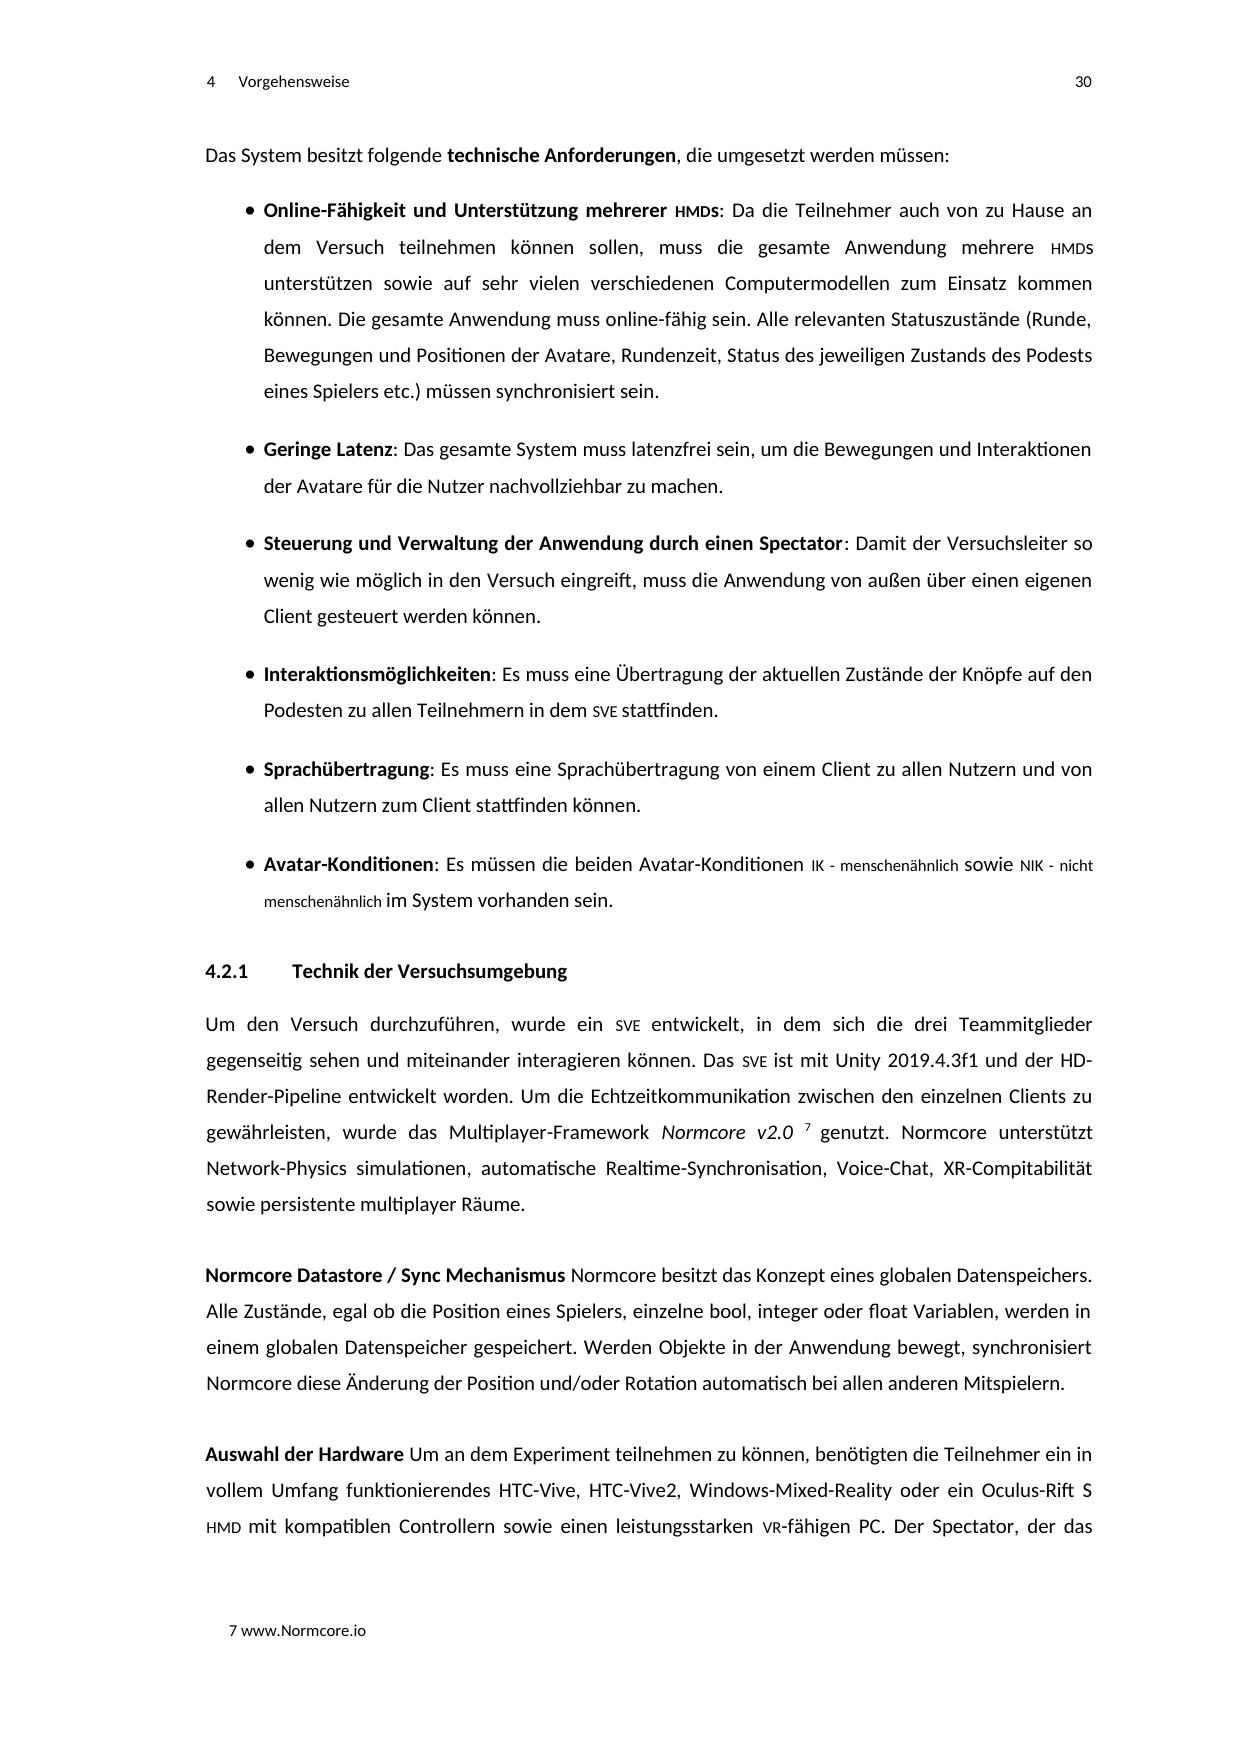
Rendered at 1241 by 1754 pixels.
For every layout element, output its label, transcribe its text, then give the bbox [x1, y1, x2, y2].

list Geringe Latenz: Das gesamte System muss latenzfrei sein, um die Bewegungen und Interaktionen der Avatare für die Nutzer nachvollziehbar zu machen. [244, 434, 1093, 498]
text 4.2.1 Technik der Versuchsumgebung [205, 958, 1133, 983]
text Normcore Datastore / Sync Mechanismus Normcore besitzt das Konzept eines globalen Datenspeichers. Alle Zustände, egal ob die Position eines Spielers, einzelne bool, integer oder float Variablen, werden in einem globalen Datenspeicher gespeichert. Werden Objekte in der Anwendung bewegt, synchronisiert Normcore diese Änderung der Position und/oder Rotation automatisch bei allen anderen Mitspielern. [205, 1262, 1093, 1396]
list Sprachübertragung: Es muss eine Sprachübertragung von einem Client zu allen Nutzern und von allen Nutzern zum Client stattfinden können. [244, 754, 1093, 818]
text Das System besitzt folgende technische Anforderungen, die umgesetzt werden müssen: [205, 142, 1093, 167]
list Avatar-Konditionen: Es müssen die beiden Avatar-Konditionen IK - menschenähnlich sowie NIK - nicht menschenähnlich im System vorhanden sein. [244, 849, 1093, 913]
list Steuerung und Verwaltung der Anwendung durch einen Spectator: Damit der Versuchsleiter so wenig wie möglich in den Versuch eingreift, muss die Anwendung von außen über einen eigenen Client gesteuert werden können. [244, 528, 1093, 628]
list Interaktionsmöglichkeiten: Es muss eine Übertragung der aktuellen Zustände der Knöpfe auf den Podesten zu allen Teilnehmern in dem SVE stattfinden. [244, 659, 1093, 723]
list Online-Fähigkeit und Unterstützung mehrerer HMDs: Da die Teilnehmer auch von zu Hause an dem Versuch teilnehmen können sollen, muss die gesamte Anwendung mehrere HMDs unterstützen sowie auf sehr vielen verschiedenen Computermodellen zum Einsatz kommen können. Die gesamte Anwendung muss online-fähig sein. Alle relevanten Statuszustände (Runde, Bewegungen und Positionen der Avatare, Rundenzeit, Status des jeweiligen Zustands des Podests eines Spielers etc.) müssen synchronisiert sein. [244, 196, 1093, 404]
text Um den Versuch durchzuführen, wurde ein SVE entwickelt, in dem sich die drei Teammitglieder gegenseitig sehen und miteinander interagieren können. Das SVE ist mit Unity 2019.4.3f1 und der HD-Render-Pipeline entwickelt worden. Um die Echtzeitkommunikation zwischen den einzelnen Clients zu gewährleisten, wurde das Multiplayer-Framework Normcore v2.0 genutzt. Normcore unterstützt Network-Physics simulationen, automatische Realtime-Synchronisation, Voice-Chat, XR-Compitabilität sowie persistente multiplayer Räume. [205, 1011, 1093, 1217]
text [205, 1441, 1093, 1539]
